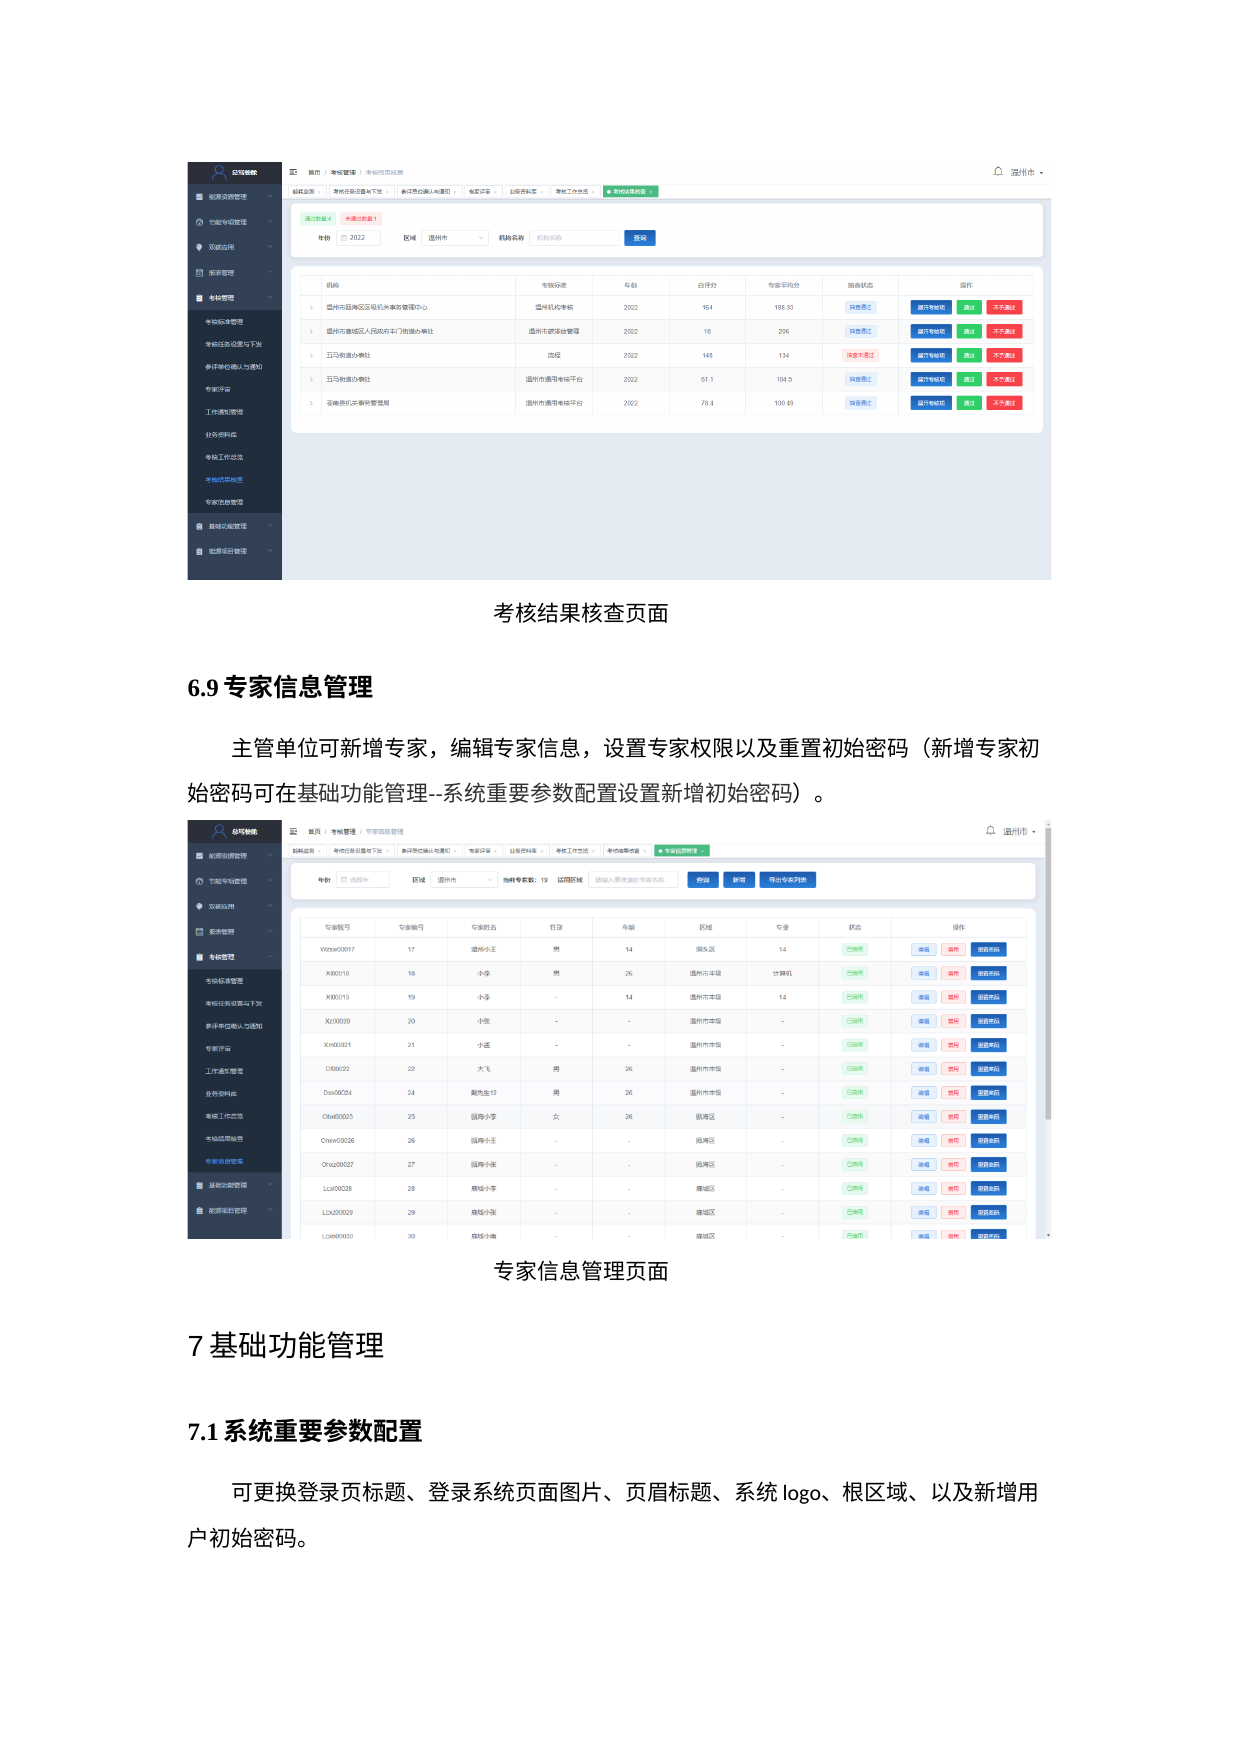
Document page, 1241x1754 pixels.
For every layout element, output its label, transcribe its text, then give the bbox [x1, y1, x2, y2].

picture [187, 162, 1052, 580]
text 主管单位可新增专家，编辑专家信息，设置专家权限以及重置初始密码（新增专家初始密码可在基础功能管理--系统重要参数配置设置新增初始密码）。 [187, 730, 1053, 808]
text 可更换登录页标题、登录系统页面图片、页眉标题、系统logo、根区域、以及新增用户初始密码。 [187, 1475, 1053, 1553]
picture [187, 820, 1052, 1239]
text 专家信息管理页面 [450, 1254, 1053, 1286]
text 考核结果核查页面 [450, 595, 1053, 628]
subtitle 7基础功能管理 [187, 1311, 1053, 1376]
subtitle 6.9专家信息管理 [187, 653, 1053, 718]
subtitle 7.1系统重要参数配置 [187, 1397, 1053, 1462]
